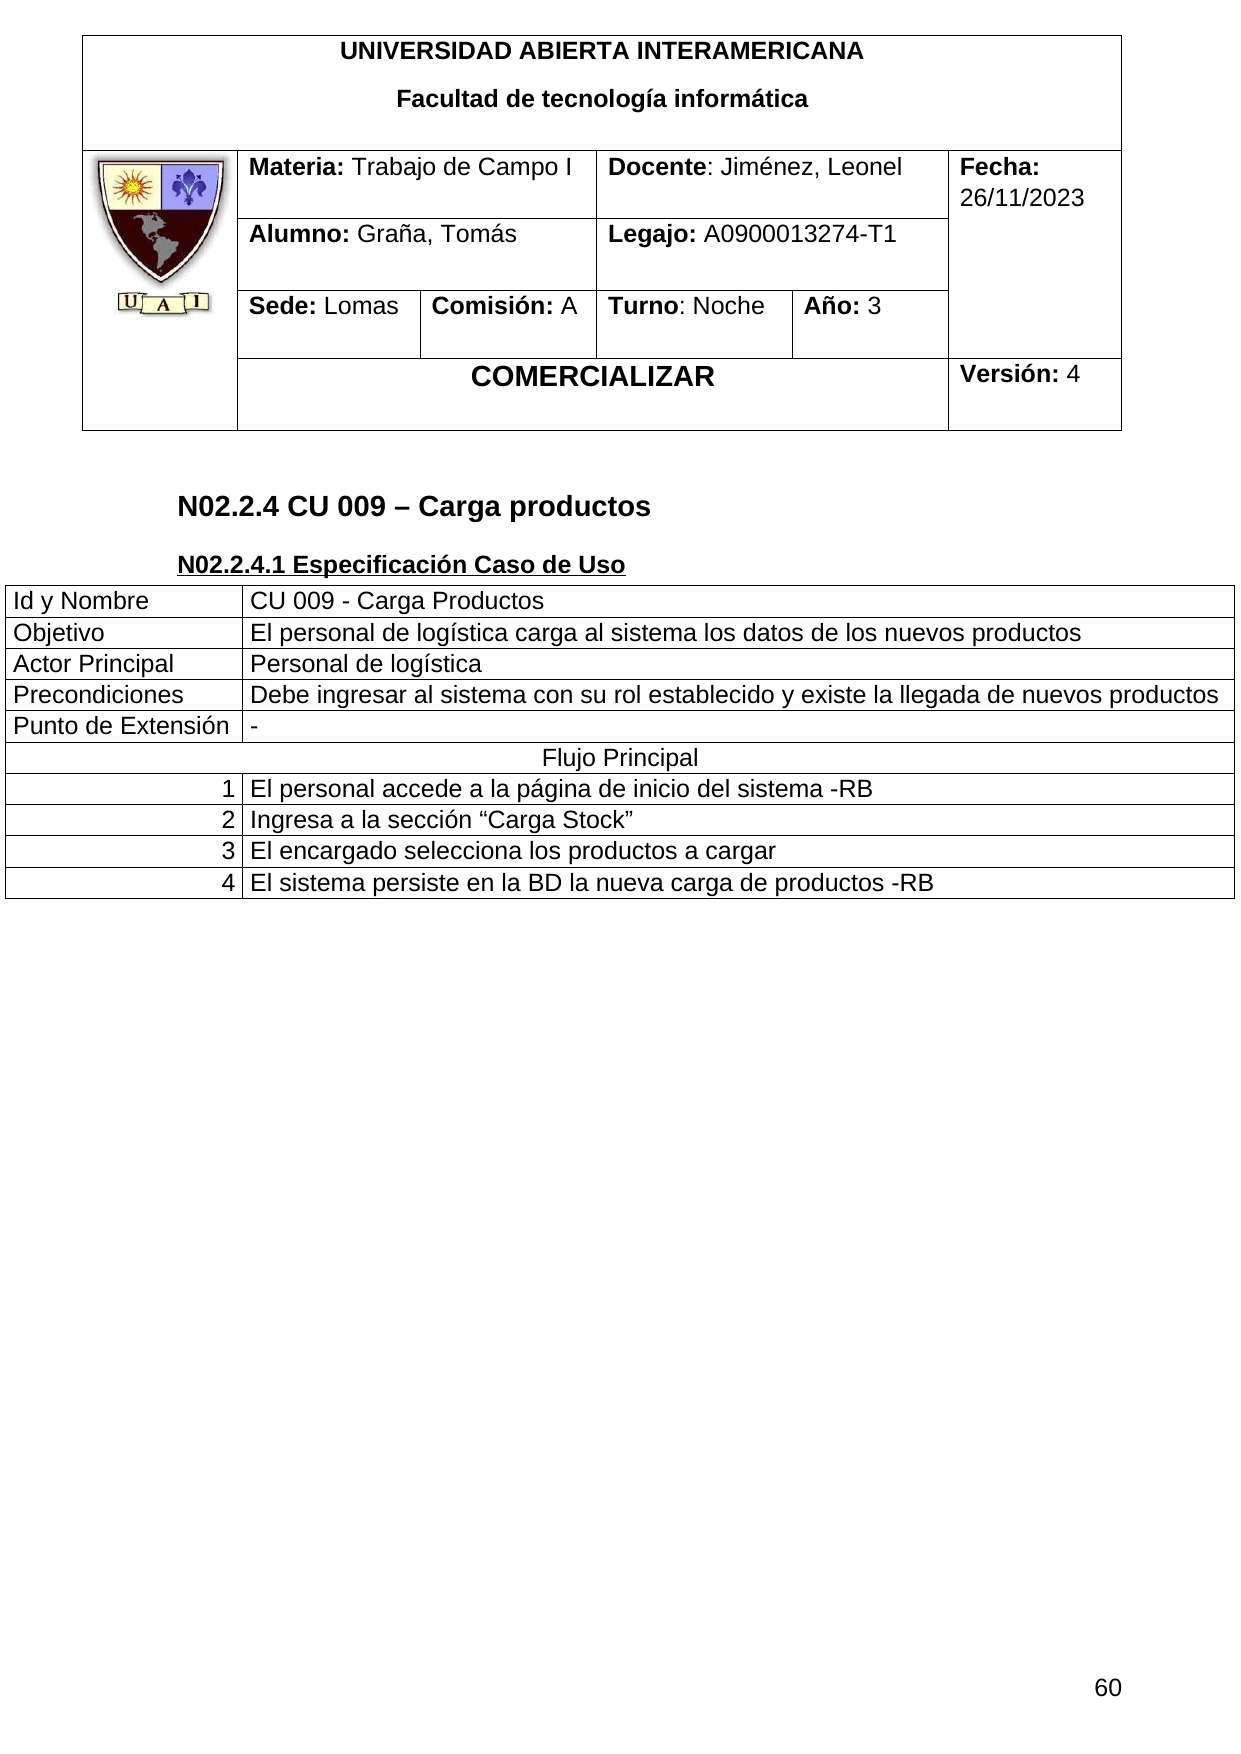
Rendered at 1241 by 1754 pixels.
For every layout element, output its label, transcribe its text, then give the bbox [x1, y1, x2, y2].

table_cell 1 [6, 774, 242, 804]
table_cell El encargado selecciona los productos a cargar [243, 836, 1234, 867]
table_cell Flujo Principal [6, 743, 1234, 773]
table_cell Debe ingresar al sistema con su rol establecido y existe la llegada de nuevos productos [243, 680, 1234, 710]
table_cell 3 [6, 836, 242, 867]
table_cell El personal accede a la página de inicio del sistema -RB [243, 774, 1234, 804]
subtitle N02.2.4.1 Especificación Caso de Uso [177, 550, 1122, 579]
picture [87, 151, 234, 320]
table_cell Personal de logística [243, 649, 1234, 679]
table_cell 4 [6, 868, 242, 898]
table_cell Precondiciones [6, 680, 242, 710]
table_header Id y Nombre [6, 586, 242, 617]
table_cell - [243, 711, 1234, 742]
table_header CU 009 - Carga Productos [243, 586, 1234, 617]
table_cell Objetivo [6, 618, 242, 648]
table_cell Punto de Extensión [6, 711, 242, 742]
table_cell Ingresa a la sección “Carga Stock” [243, 805, 1234, 835]
subtitle N02.2.4 CU 009 – Carga productos [177, 489, 1122, 522]
table_cell Actor Principal [6, 649, 242, 679]
table_cell 2 [6, 805, 242, 835]
table_cell El personal de logística carga al sistema los datos de los nuevos productos [243, 618, 1234, 648]
table_cell El sistema persiste en la BD la nueva carga de productos -RB [243, 868, 1234, 898]
